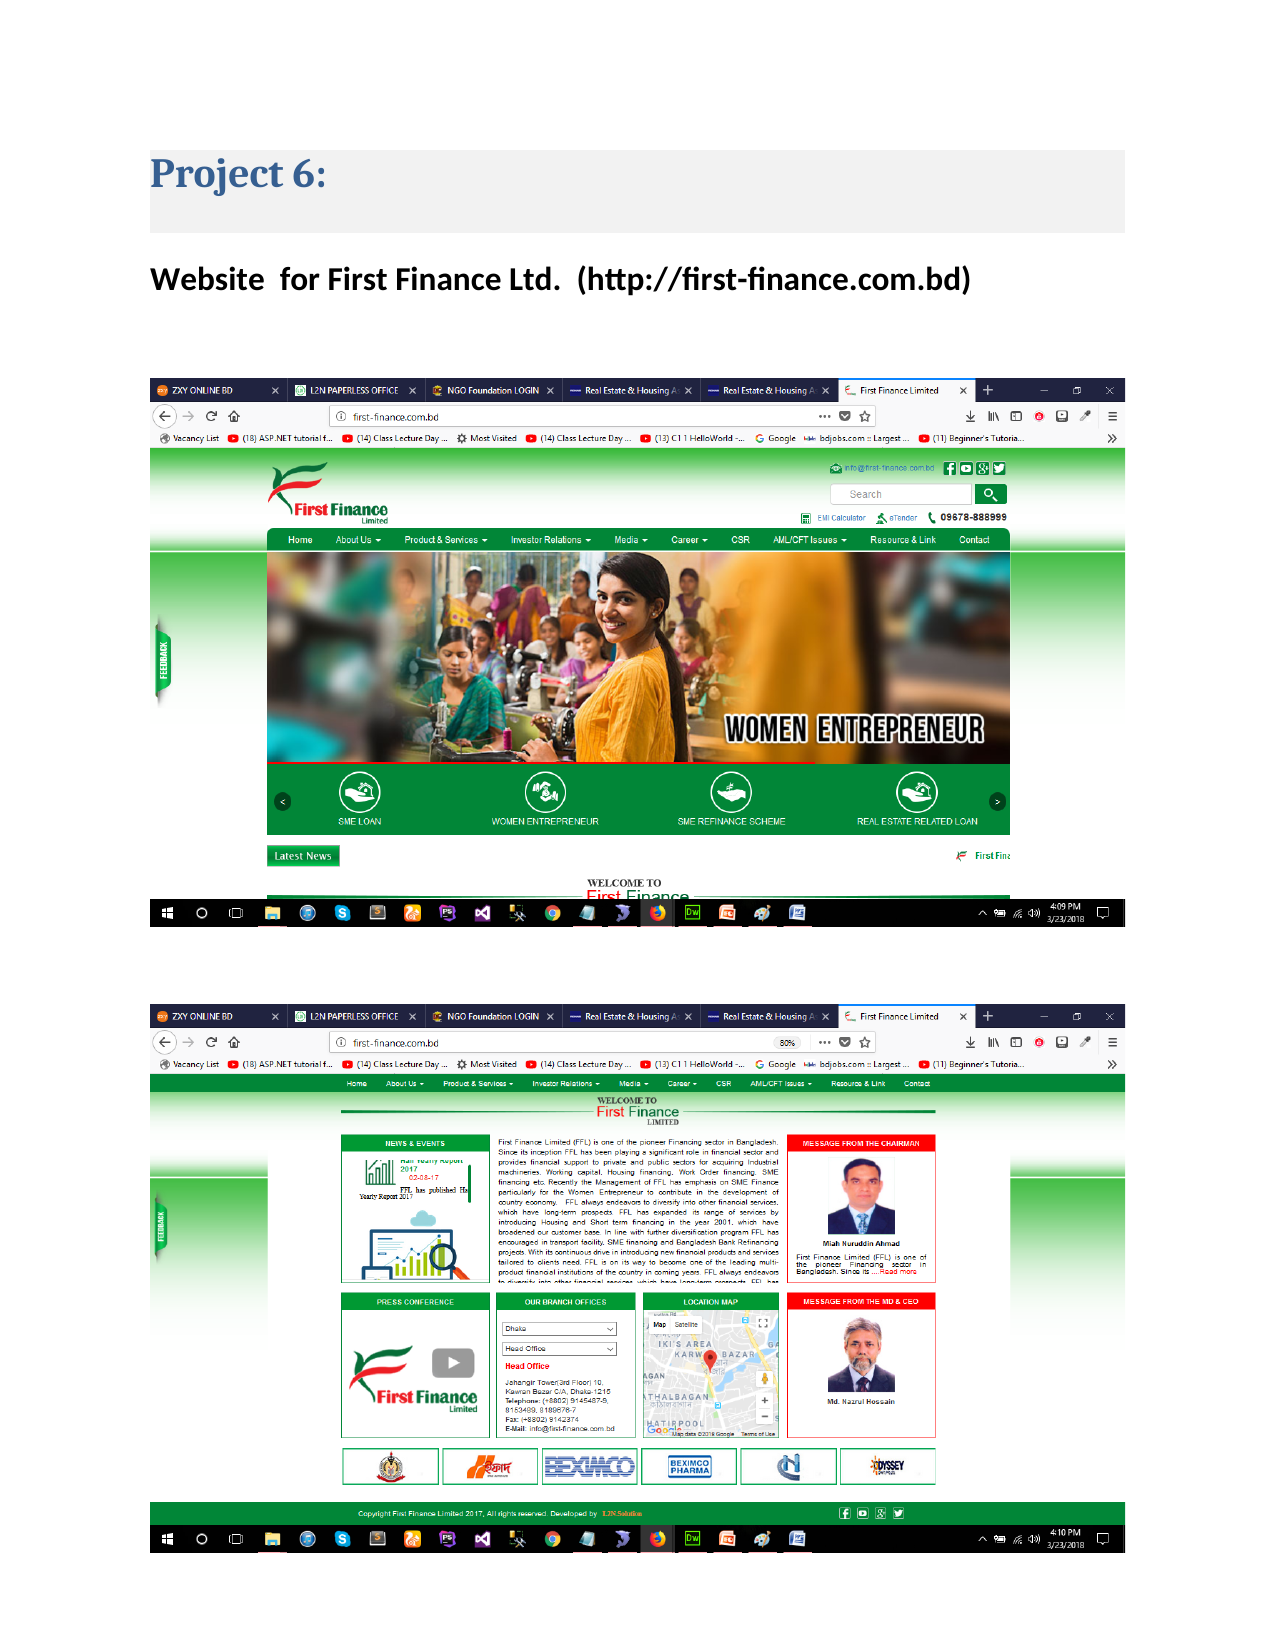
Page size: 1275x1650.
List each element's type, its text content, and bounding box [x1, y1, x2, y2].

picture [150, 1004, 1125, 1553]
picture [150, 378, 1125, 927]
text Website for First Finance Ltd. (http://first-finance.com.bd) [150, 258, 1125, 299]
subtitle Project 6: [150, 150, 1125, 198]
